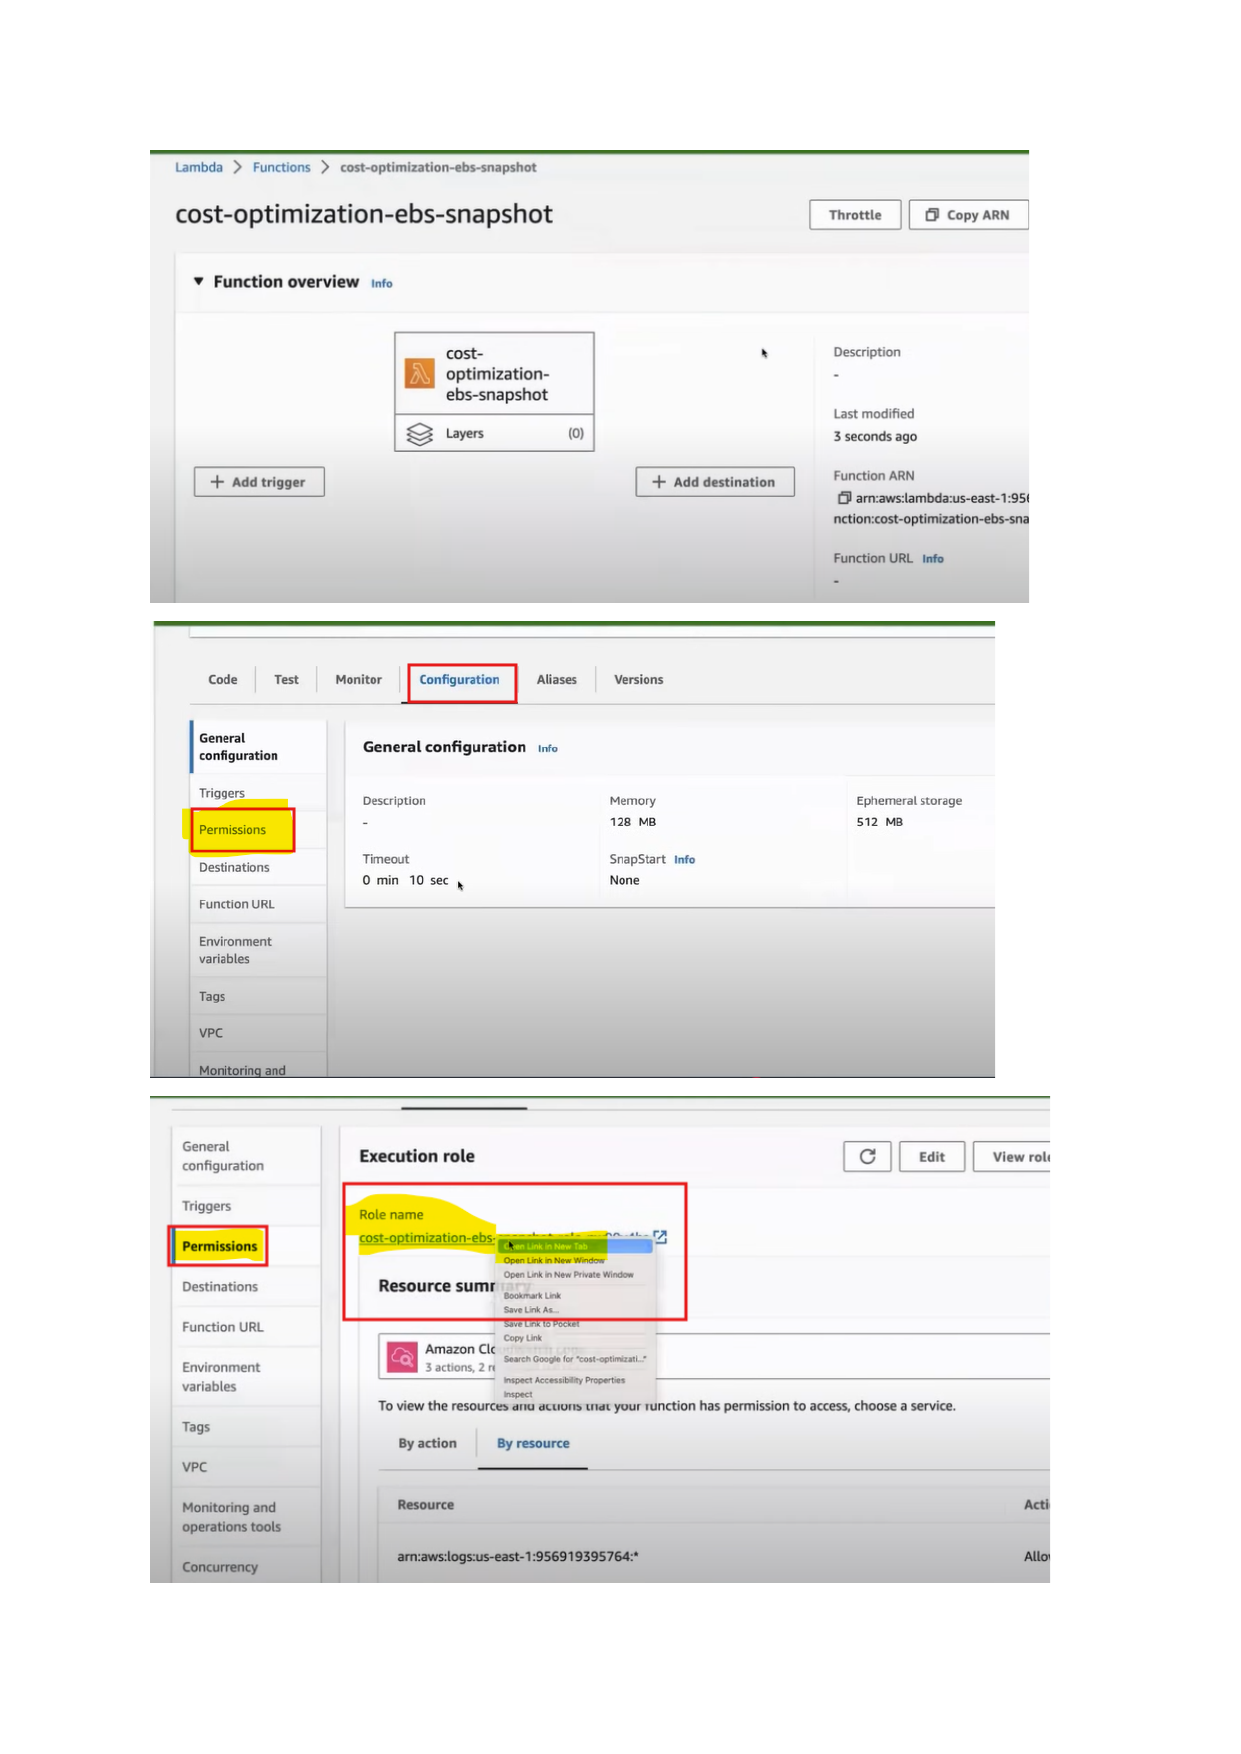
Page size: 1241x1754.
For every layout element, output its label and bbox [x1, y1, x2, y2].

picture [150, 1096, 1050, 1583]
picture [150, 621, 996, 1078]
picture [150, 150, 1030, 603]
